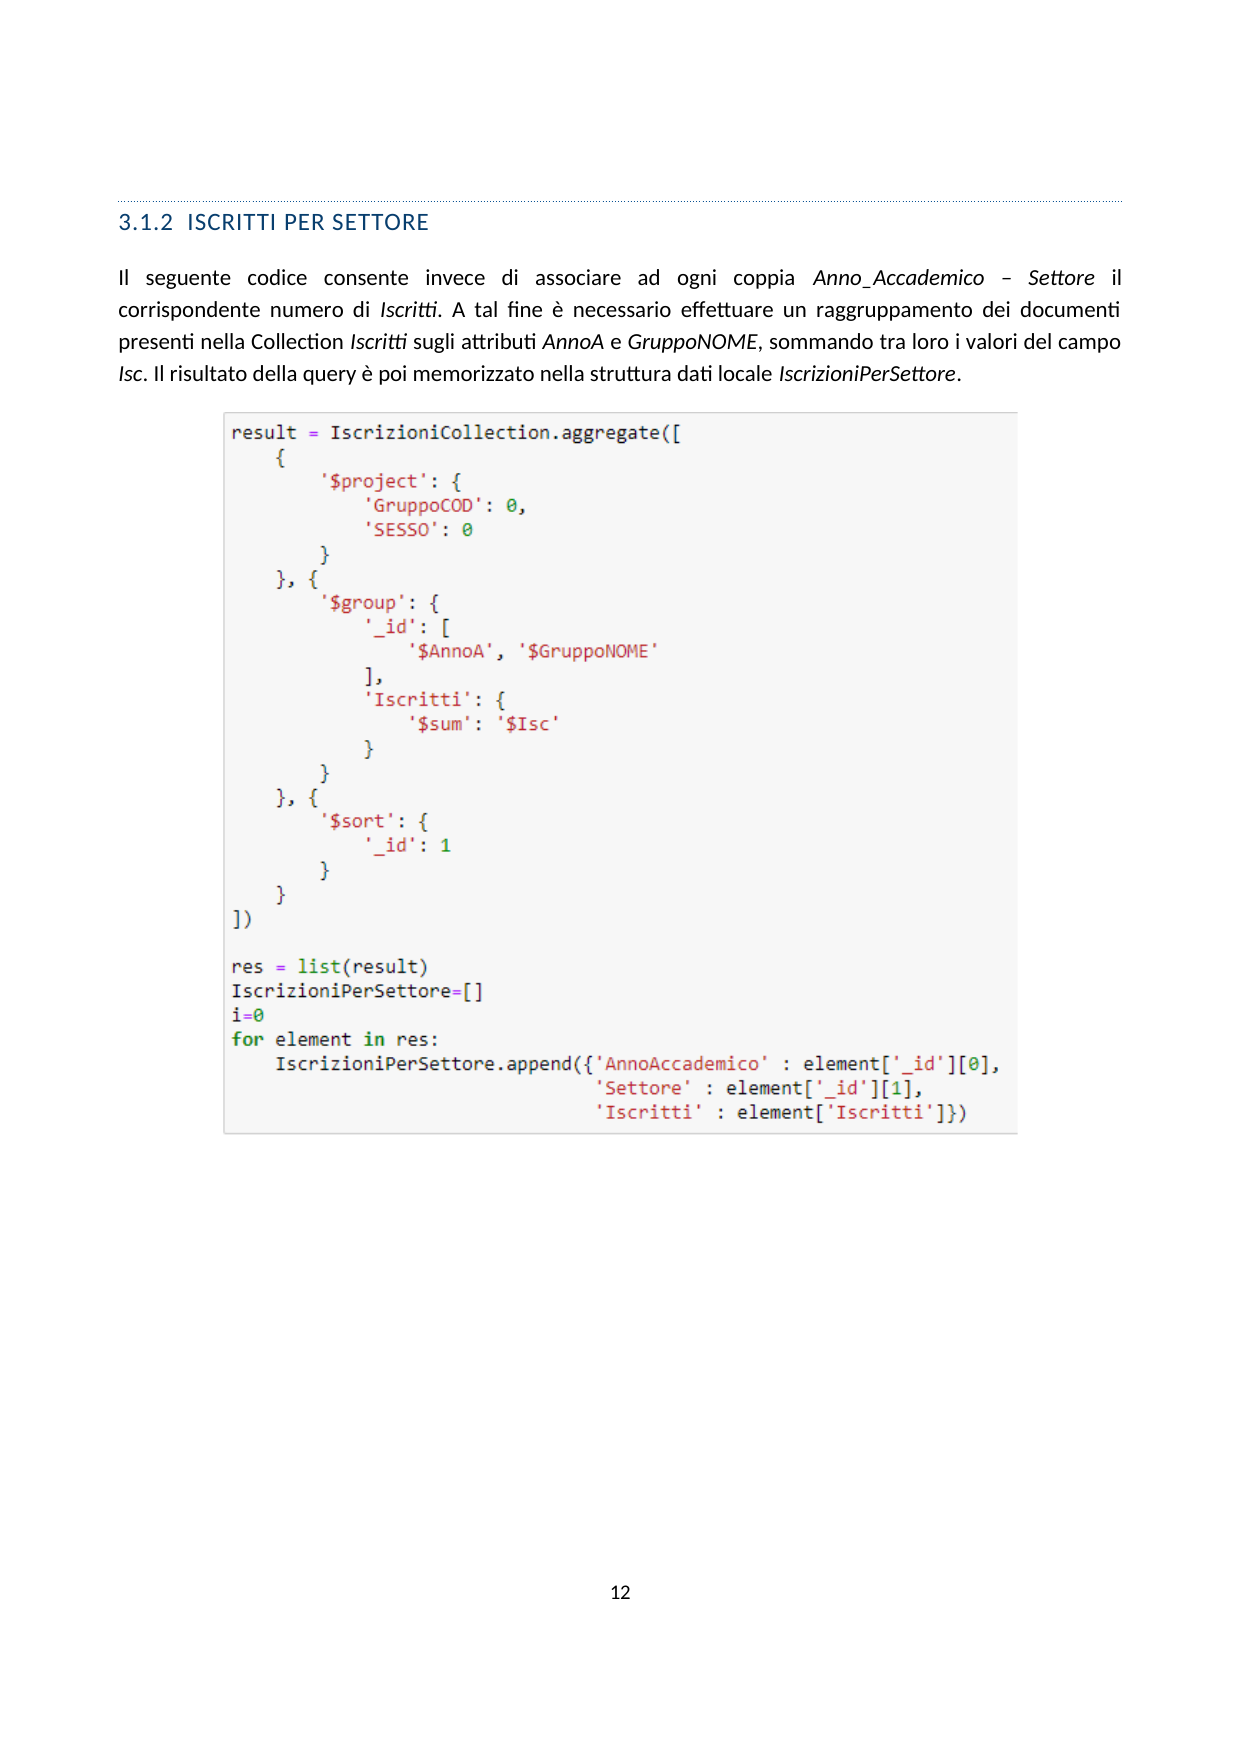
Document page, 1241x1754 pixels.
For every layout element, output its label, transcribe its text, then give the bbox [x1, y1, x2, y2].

picture [222, 412, 1018, 1136]
text Il seguente codice consente invece di associare ad ogni coppia Anno_Accademico – Settore il corrispondente numero di Iscritti. A tal fine è necessario effettuare un raggruppamento dei documenti presenti nella Collection Iscritti sugli attributi AnnoA e GruppoNOME, sommando tra loro i valori del campo Isc. Il risultato della query è poi memorizzato nella struttura dati locale IscrizioniPerSettore. [118, 263, 1122, 387]
subtitle 3.1.2 Iscritti per Settore [118, 201, 1122, 237]
